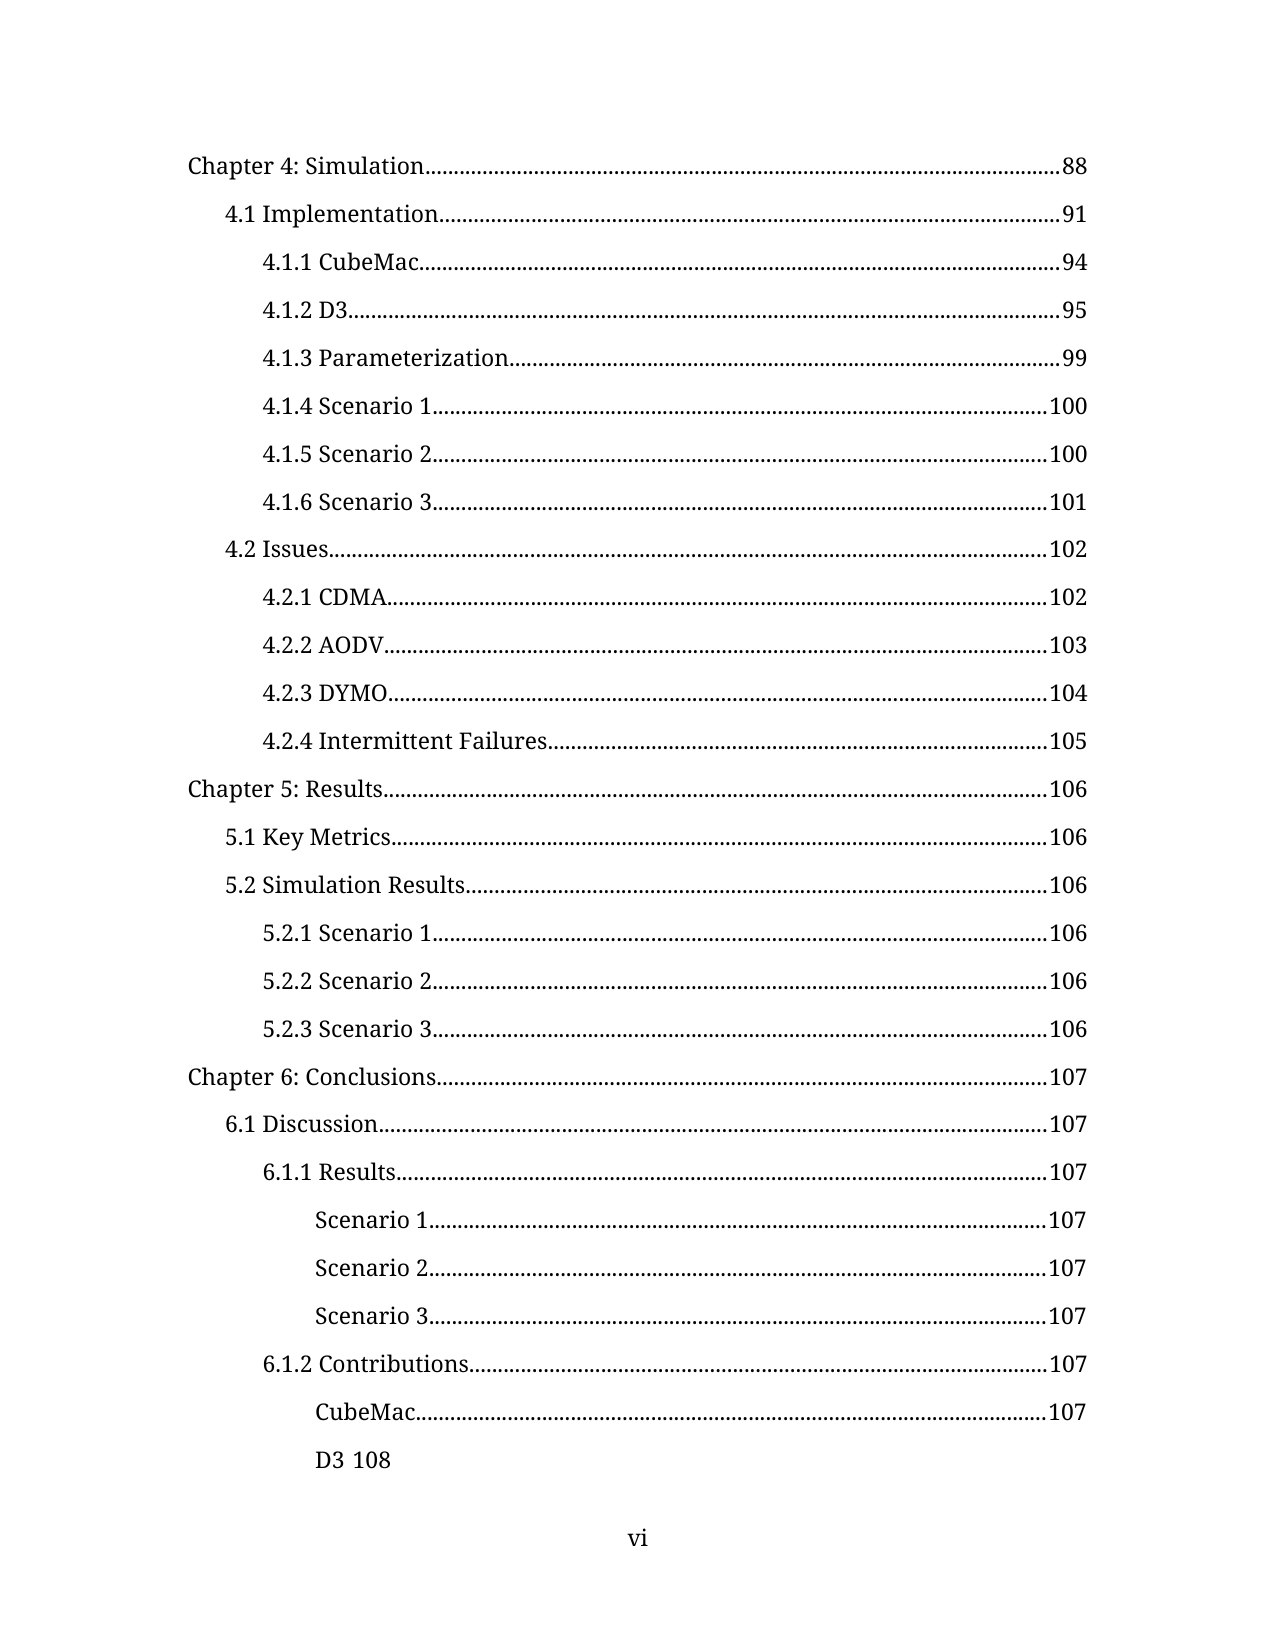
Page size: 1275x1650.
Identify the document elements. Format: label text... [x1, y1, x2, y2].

text 5.2.3 Scenario 3 106 [262, 1012, 1087, 1044]
text D3 108 [315, 1444, 1087, 1475]
text Chapter 4: Simulation 88 [187, 150, 1087, 181]
text Scenario 3 107 [315, 1300, 1087, 1331]
text 4.1.5 Scenario 2 100 [262, 437, 1087, 469]
text 5.2 Simulation Results 106 [225, 869, 1087, 900]
text 5.2.1 Scenario 1 106 [262, 917, 1087, 948]
text Chapter 5: Results 106 [187, 773, 1087, 804]
text 4.1.6 Scenario 3 101 [262, 485, 1087, 517]
text 6.1 Discussion 107 [225, 1108, 1087, 1139]
text 4.1.2 D3 95 [262, 294, 1087, 325]
text 4.1.1 CubeMac 94 [262, 246, 1087, 277]
text 4.2.2 AODV 103 [262, 629, 1087, 660]
text 4.2.4 Intermittent Failures 105 [262, 725, 1087, 756]
text 4.1.4 Scenario 1 100 [262, 389, 1087, 421]
text 6.1.1 Results 107 [262, 1156, 1087, 1187]
text 4.2.3 DYMO 104 [262, 677, 1087, 708]
text Scenario 2 107 [315, 1252, 1087, 1283]
text 4.2.1 CDMA 102 [262, 581, 1087, 612]
text 5.1 Key Metrics 106 [225, 821, 1087, 852]
text 4.2 Issues 102 [225, 533, 1087, 564]
text 6.1.2 Contributions 107 [262, 1348, 1087, 1379]
text Chapter 6: Conclusions 107 [187, 1060, 1087, 1092]
text 4.1.3 Parameterization 99 [262, 342, 1087, 373]
text CubeMac 107 [315, 1396, 1087, 1427]
text 4.1 Implementation 91 [225, 198, 1087, 229]
text Scenario 1 107 [315, 1204, 1087, 1235]
text 5.2.2 Scenario 2 106 [262, 964, 1087, 996]
